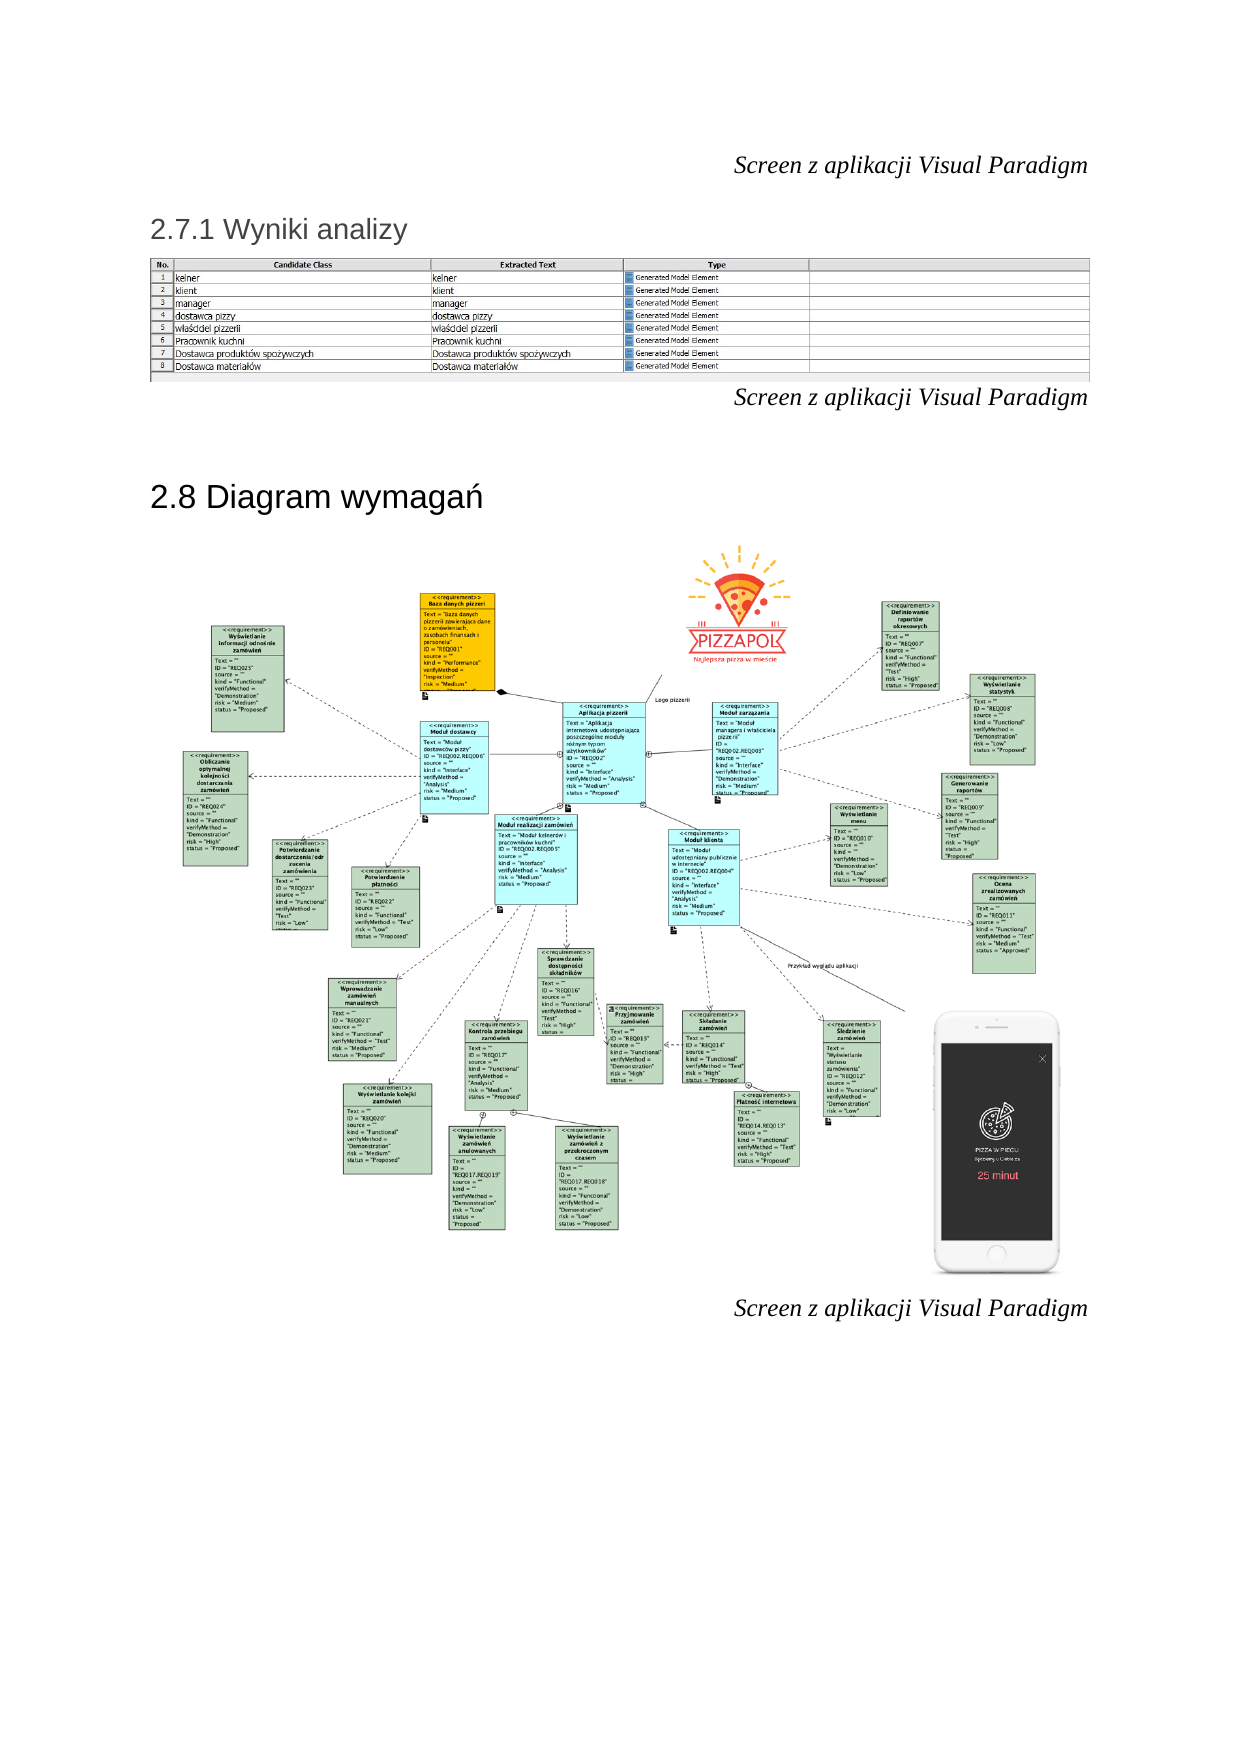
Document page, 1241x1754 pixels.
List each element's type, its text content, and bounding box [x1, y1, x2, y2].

text Screen z aplikacji Visual Paradigm [150, 150, 1090, 179]
text Screen z aplikacji Visual Paradigm [150, 382, 1090, 411]
text Screen z aplikacji Visual Paradigm [150, 1293, 1090, 1322]
subtitle 2.7.1 Wyniki analizy [150, 212, 1090, 246]
picture [150, 533, 1091, 1293]
picture [150, 258, 1091, 382]
subtitle 2.8 Diagram wymagań [150, 477, 1090, 515]
